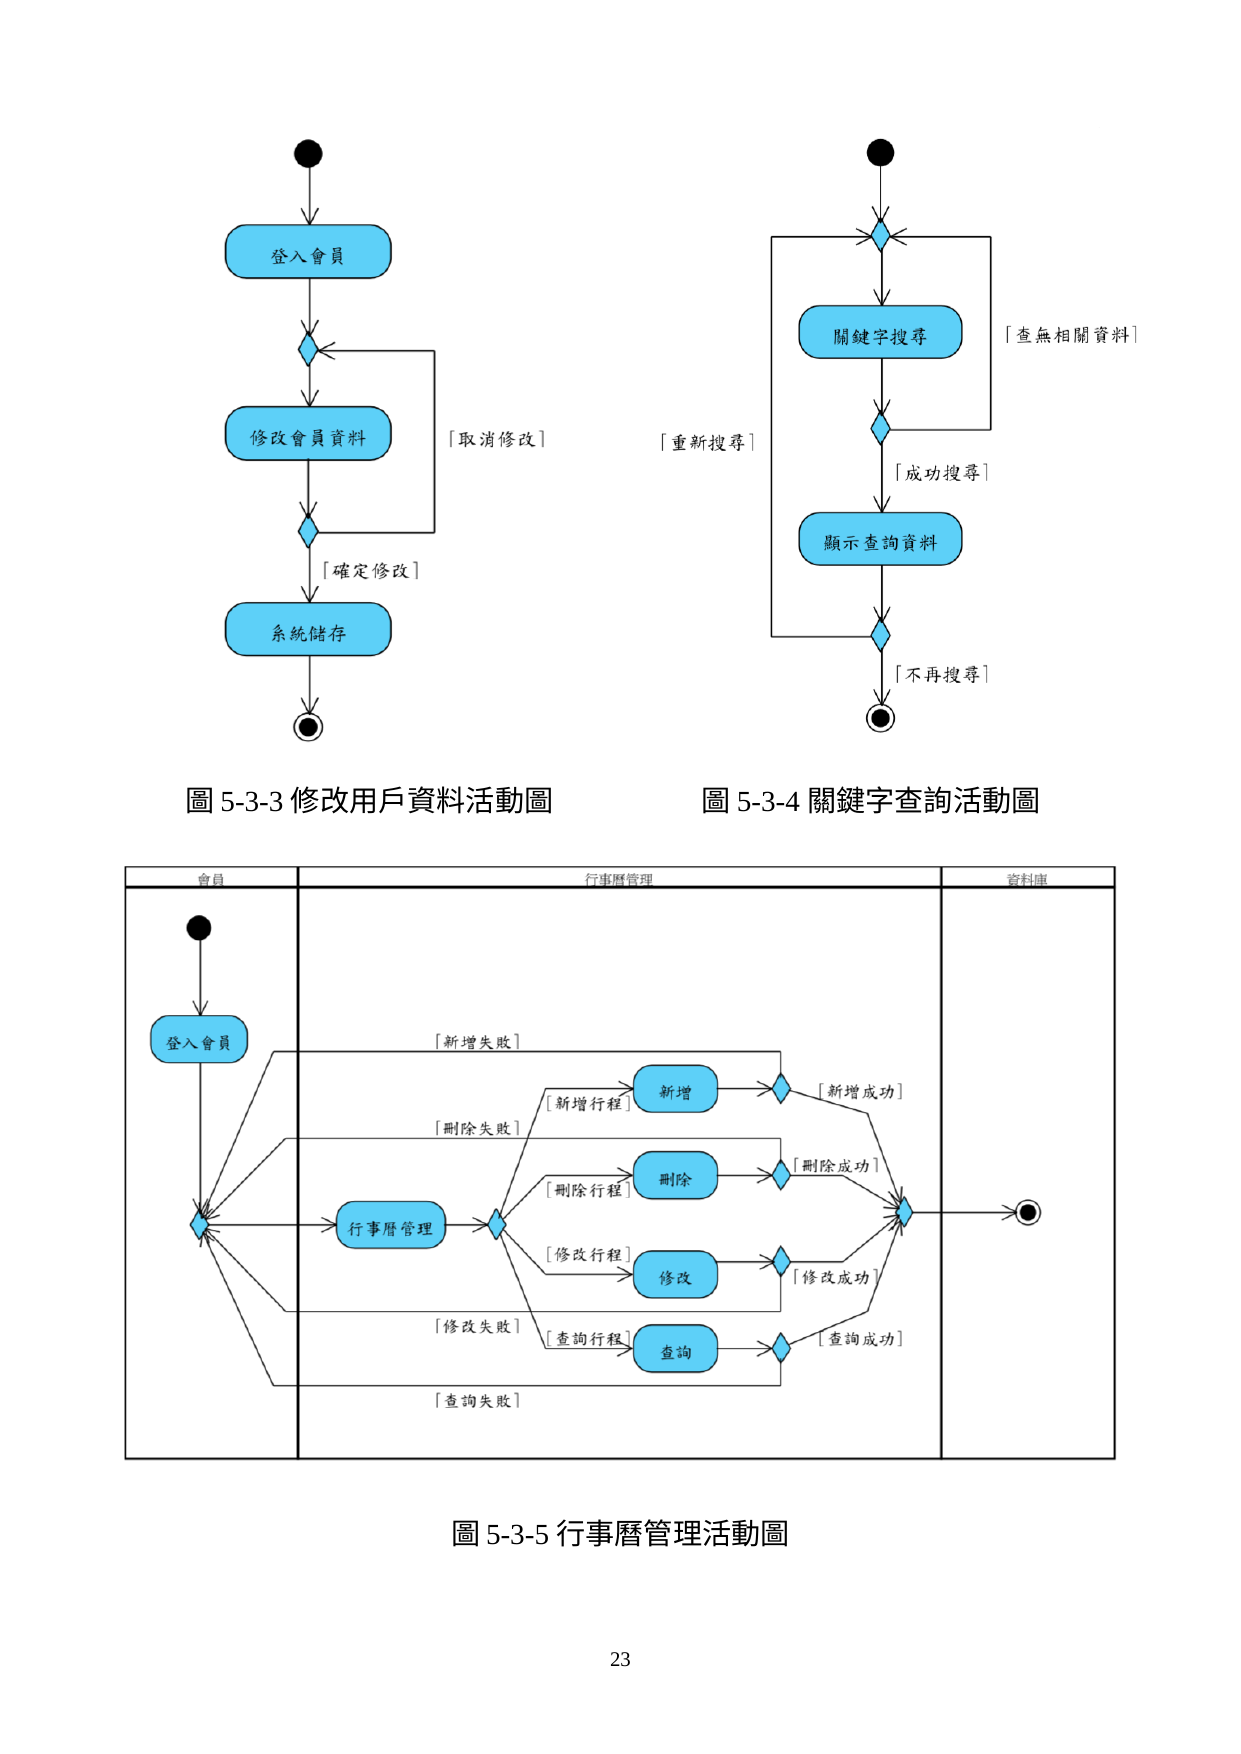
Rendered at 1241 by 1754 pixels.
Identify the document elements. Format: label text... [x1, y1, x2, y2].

table_cell 圖5-3-3 修改用戶資料活動圖 [118, 765, 620, 823]
table_cell 圖5-3-4 關鍵字查詢活動圖 [620, 765, 1122, 823]
picture [631, 127, 1151, 744]
picture [180, 127, 558, 758]
picture [118, 860, 1123, 1467]
text 圖5-3-5 行事曆管理活動圖 [118, 1498, 1122, 1556]
table_header [620, 127, 1122, 764]
table_header [118, 127, 620, 764]
